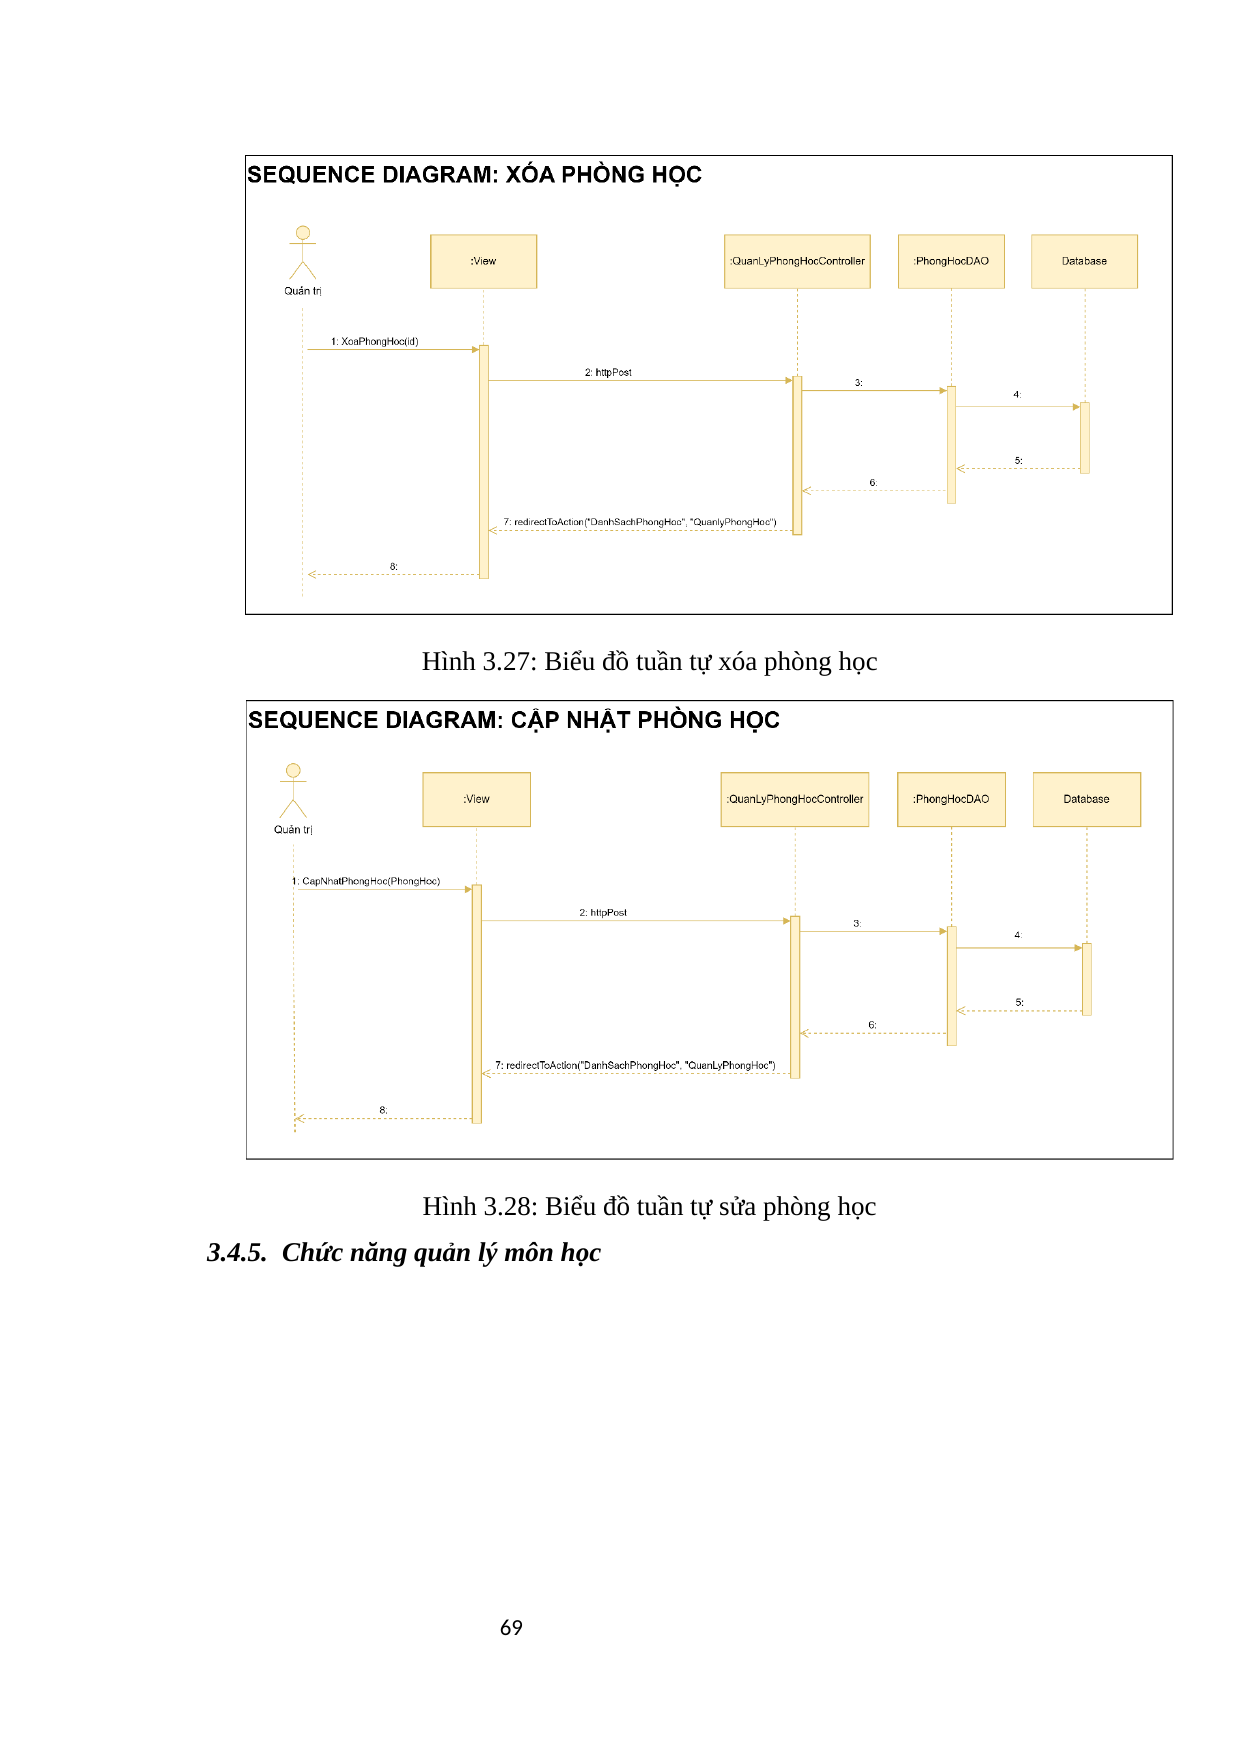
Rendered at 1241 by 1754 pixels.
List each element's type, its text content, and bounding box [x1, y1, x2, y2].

list Hình 3.27: Biểu đồ tuần tự xóa phòng học [177, 645, 1122, 676]
picture [236, 146, 1182, 624]
picture [236, 692, 1182, 1169]
list Chức năng quản lý môn học [207, 1237, 1122, 1268]
list Hình 3.28: Biểu đồ tuần tự sửa phòng học [177, 1190, 1122, 1221]
